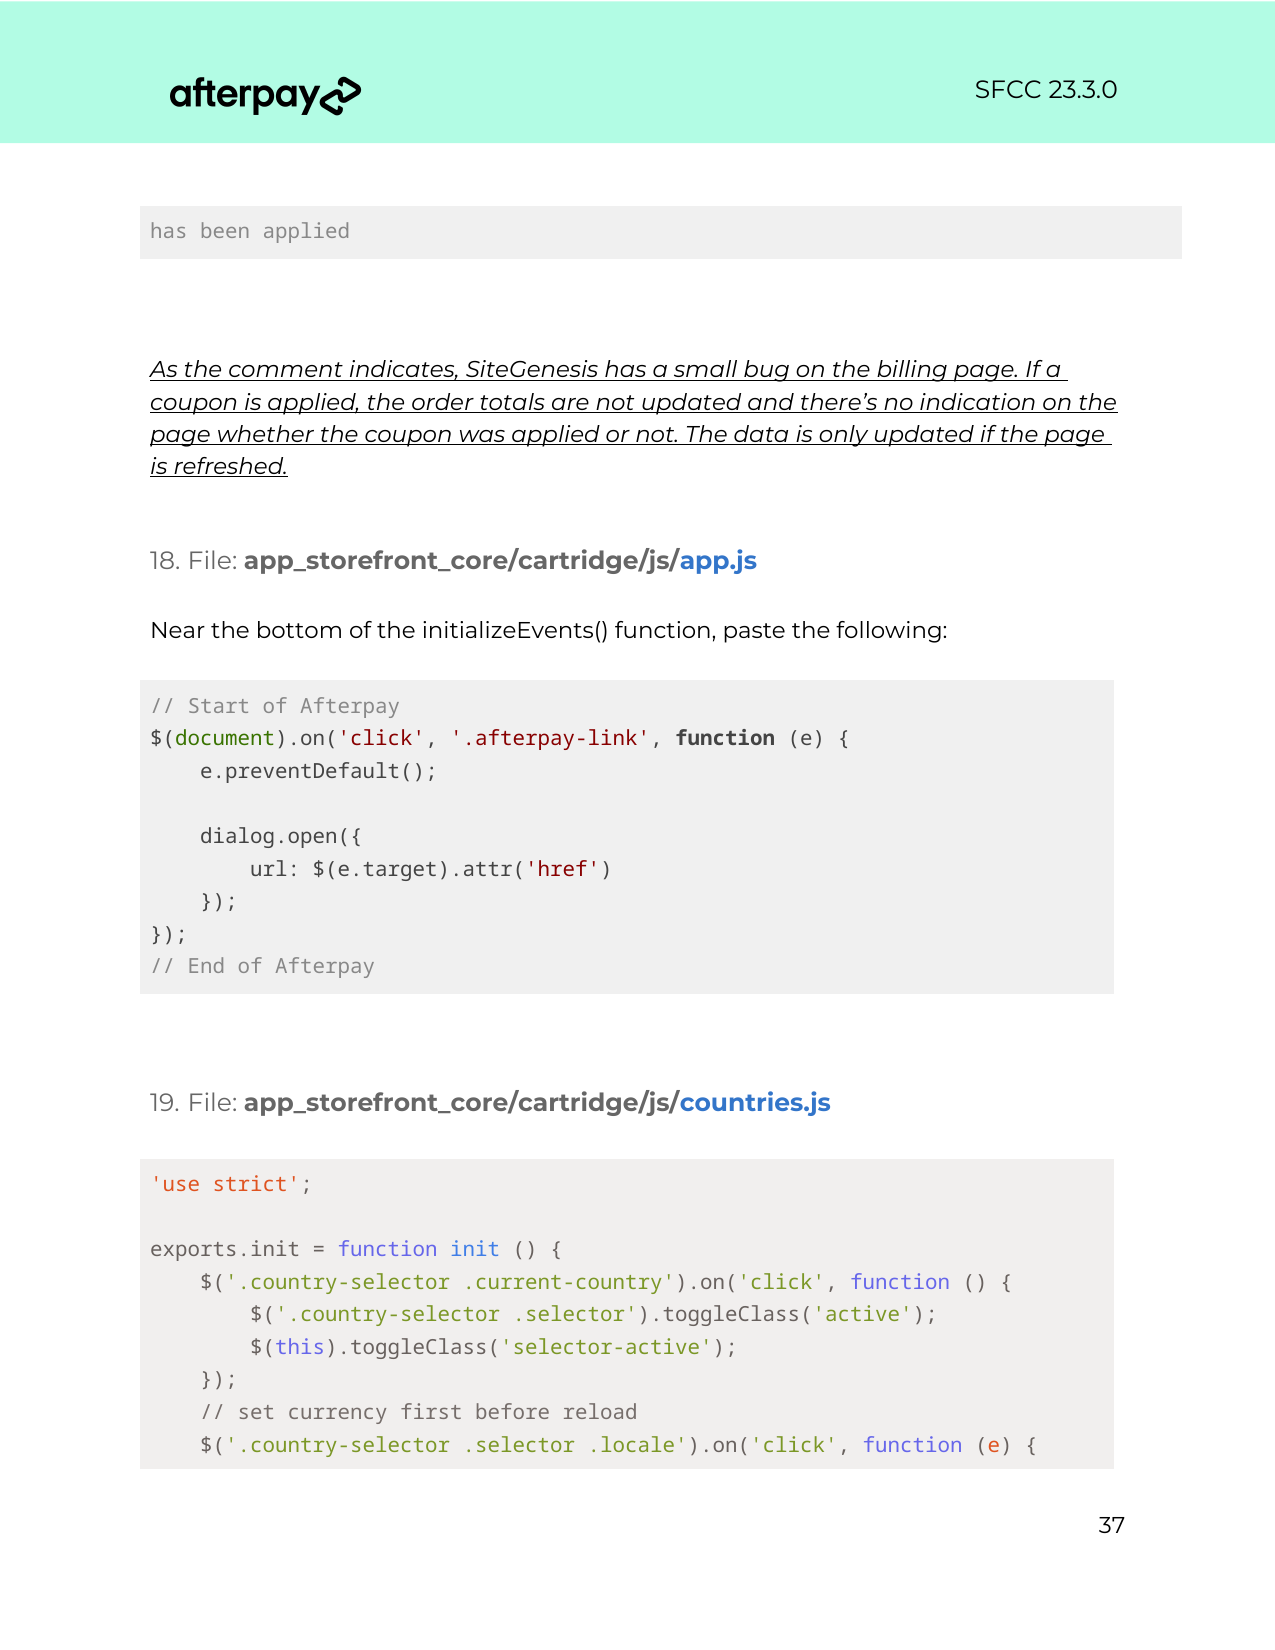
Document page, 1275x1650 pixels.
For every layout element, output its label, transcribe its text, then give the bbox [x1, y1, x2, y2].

text Near the bottom of the initializeEvents() function, paste the following: [150, 616, 1125, 644]
table_header // Start of Afterpay $(document).on('click', '.afterpay-link', function (e) { e.preventDefault(); dialog.open({ url: $(e.target).attr('href') }); }); // End of Afterpay [140, 680, 1114, 994]
subtitle File: app_storefront_core/cartridge/js/countries.js [150, 1088, 1125, 1118]
picture [134, 48, 397, 144]
text As the comment indicates, SiteGenesis has a small bug on the billing page. If a coupon is applied, the order totals are not updated and there’s no indication on the page whether the coupon was applied or not. The data is only updated if the page is refreshed. [150, 323, 1125, 480]
subtitle File: app_storefront_core/cartridge/js/app.js [150, 545, 1125, 576]
